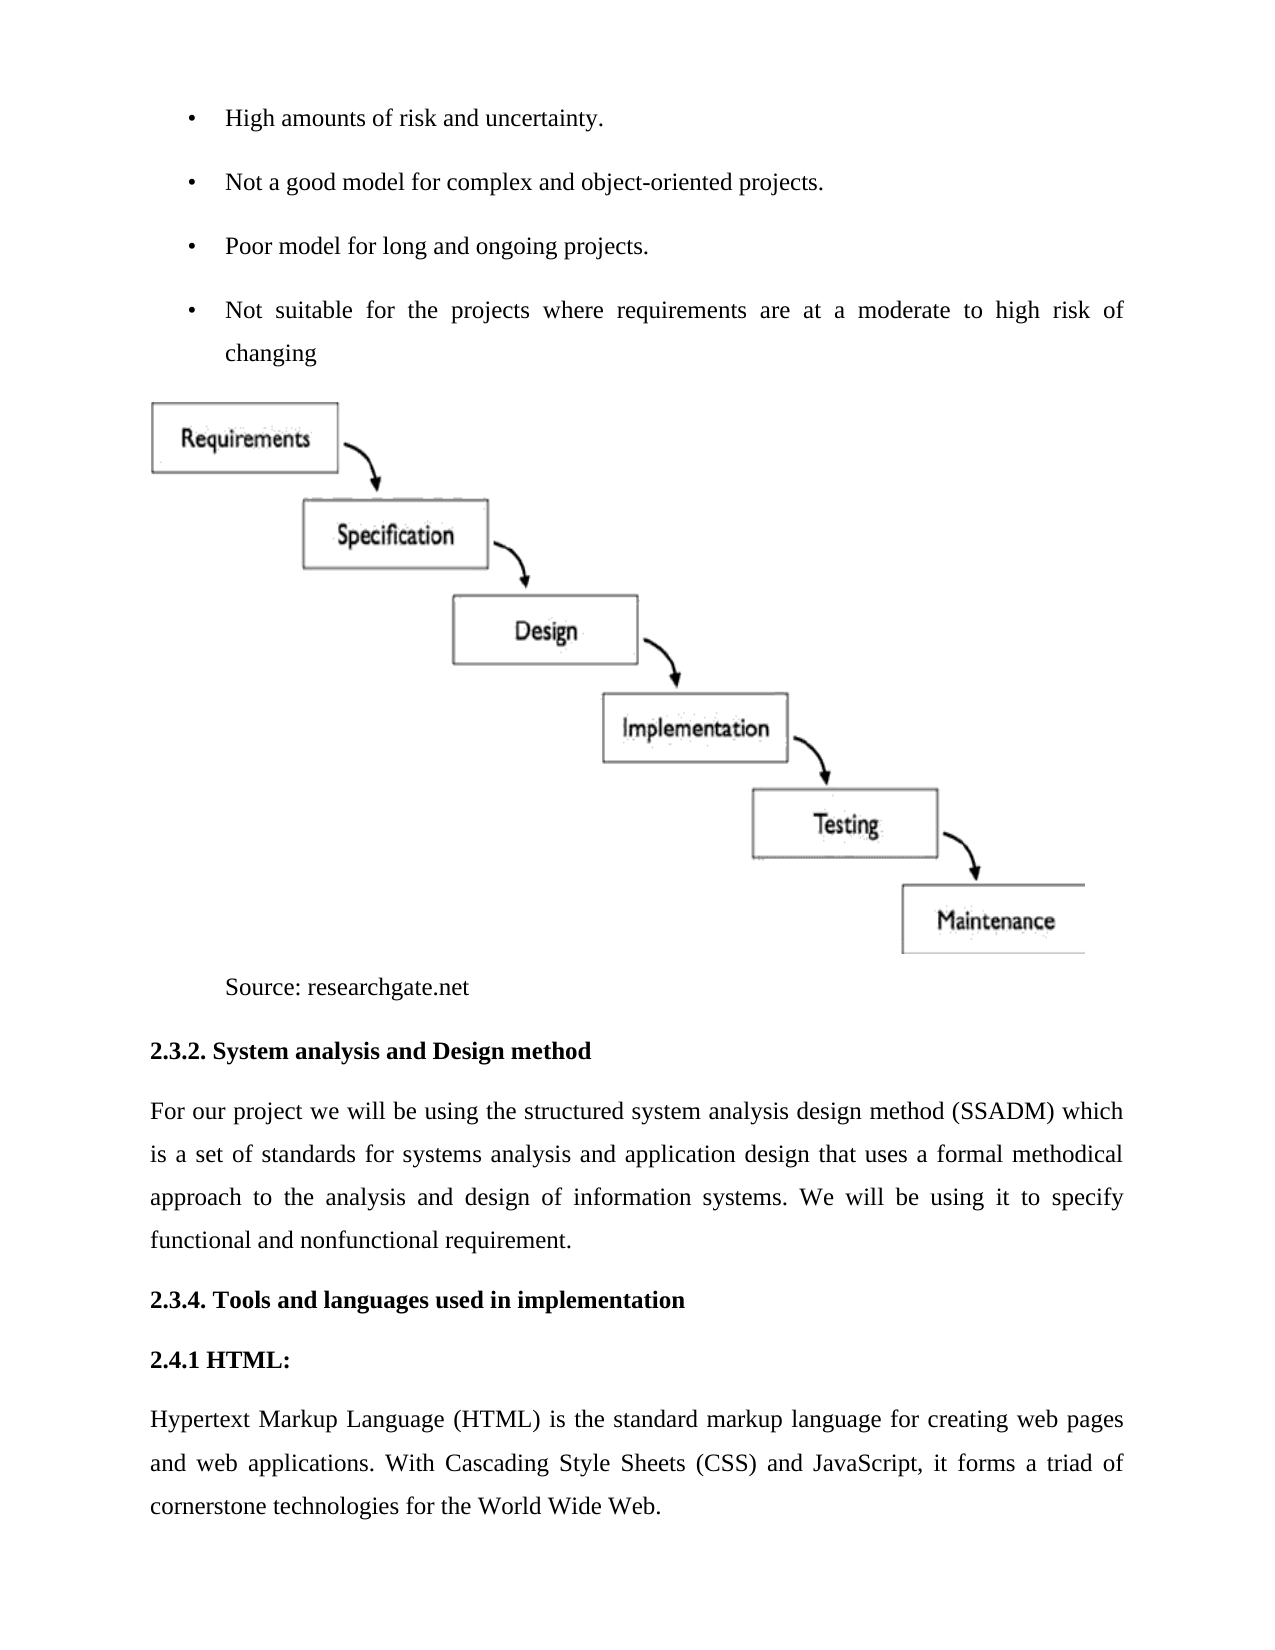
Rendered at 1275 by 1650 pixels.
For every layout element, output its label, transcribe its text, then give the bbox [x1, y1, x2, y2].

list Poor model for long and ongoing projects. [187, 231, 1125, 260]
list Not a good model for complex and object-oriented projects. [187, 167, 1125, 196]
text 2.4.1 HTML: [150, 1345, 1125, 1373]
list High amounts of risk and uncertainty. [187, 103, 1125, 132]
text For our project we will be using the structured system analysis design method (SSADM) which is a set of standards for systems analysis and application design that uses a formal methodical approach to the analysis and design of information systems. We will be using it to specify functional and nonfunctional requirement. [150, 1096, 1125, 1254]
text Hypertext Markup Language (HTML) is the standard markup language for creating web pages and web applications. With Cascading Style Sheets (CSS) and JavaScript, it forms a triad of cornerstone technologies for the World Wide Web. [150, 1404, 1125, 1519]
text 2.3.4. Tools and languages used in implementation [150, 1285, 1125, 1314]
picture [150, 402, 1085, 954]
text 2.3.2. System analysis and Design method [150, 1036, 1125, 1065]
text Source: researchgate.net [225, 972, 1125, 1001]
list Not suitable for the projects where requirements are at a moderate to high risk of changing [187, 295, 1125, 367]
